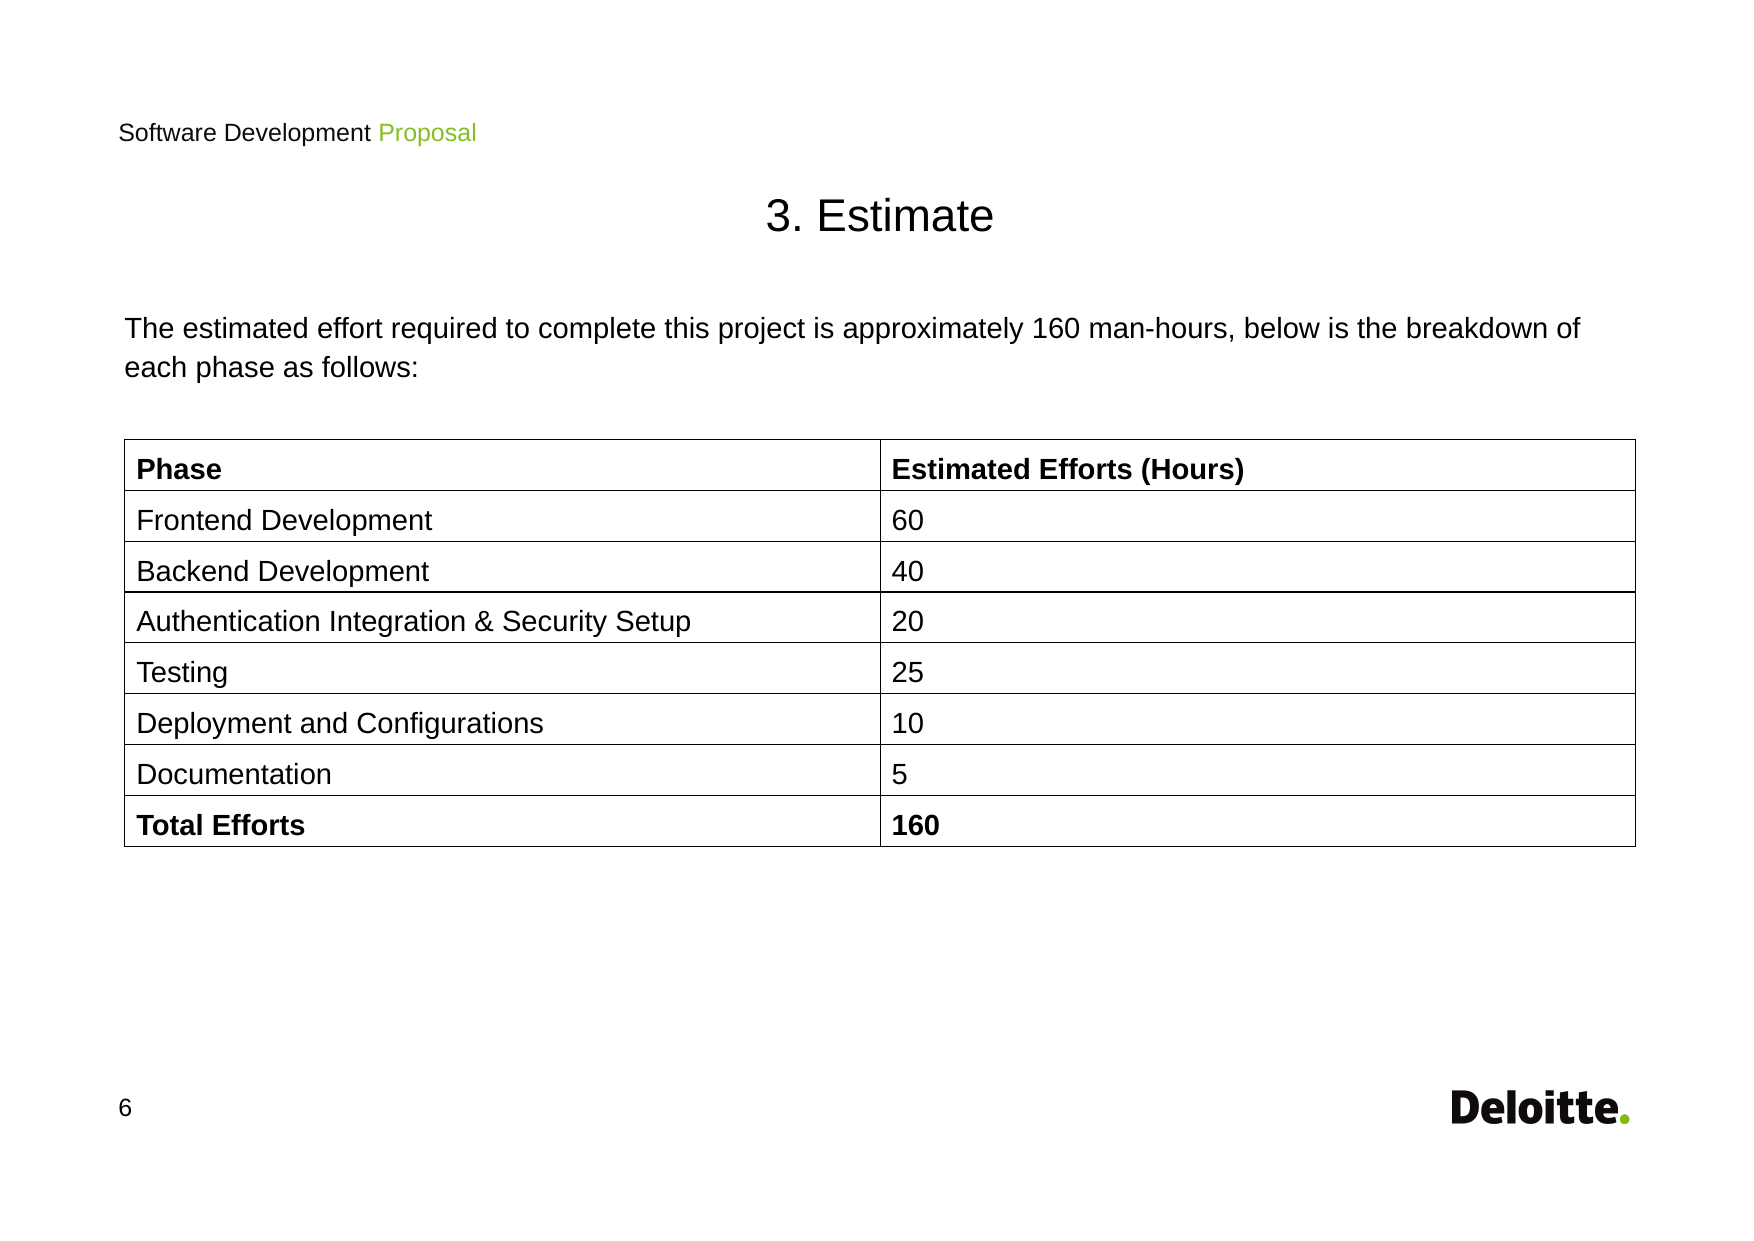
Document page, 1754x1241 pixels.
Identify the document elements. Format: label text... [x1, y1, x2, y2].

table_cell 25 [881, 643, 1635, 693]
table_cell Authentication Integration & Security Setup [125, 593, 880, 642]
table_cell Backend Development [125, 542, 880, 591]
picture [1448, 1084, 1633, 1130]
table_cell 10 [881, 694, 1635, 744]
table_cell Testing [125, 643, 880, 693]
table_cell 20 [881, 593, 1635, 642]
table_cell 160 [881, 796, 1635, 846]
table_header Estimated Efforts (Hours) [881, 440, 1635, 490]
table_cell 60 [881, 491, 1635, 541]
table_cell Frontend Development [125, 491, 880, 541]
table_header Phase [125, 440, 880, 490]
table_cell Documentation [125, 745, 880, 795]
table_cell Deployment and Configurations [125, 694, 880, 744]
table_cell Total Efforts [125, 796, 880, 846]
table_cell 40 [881, 542, 1635, 591]
text 3. Estimate [124, 188, 1636, 241]
text The estimated effort required to complete this project is approximately 160 man-hours, below is the breakdown of each phase as follows: [124, 311, 1636, 383]
table_cell 5 [881, 745, 1635, 795]
